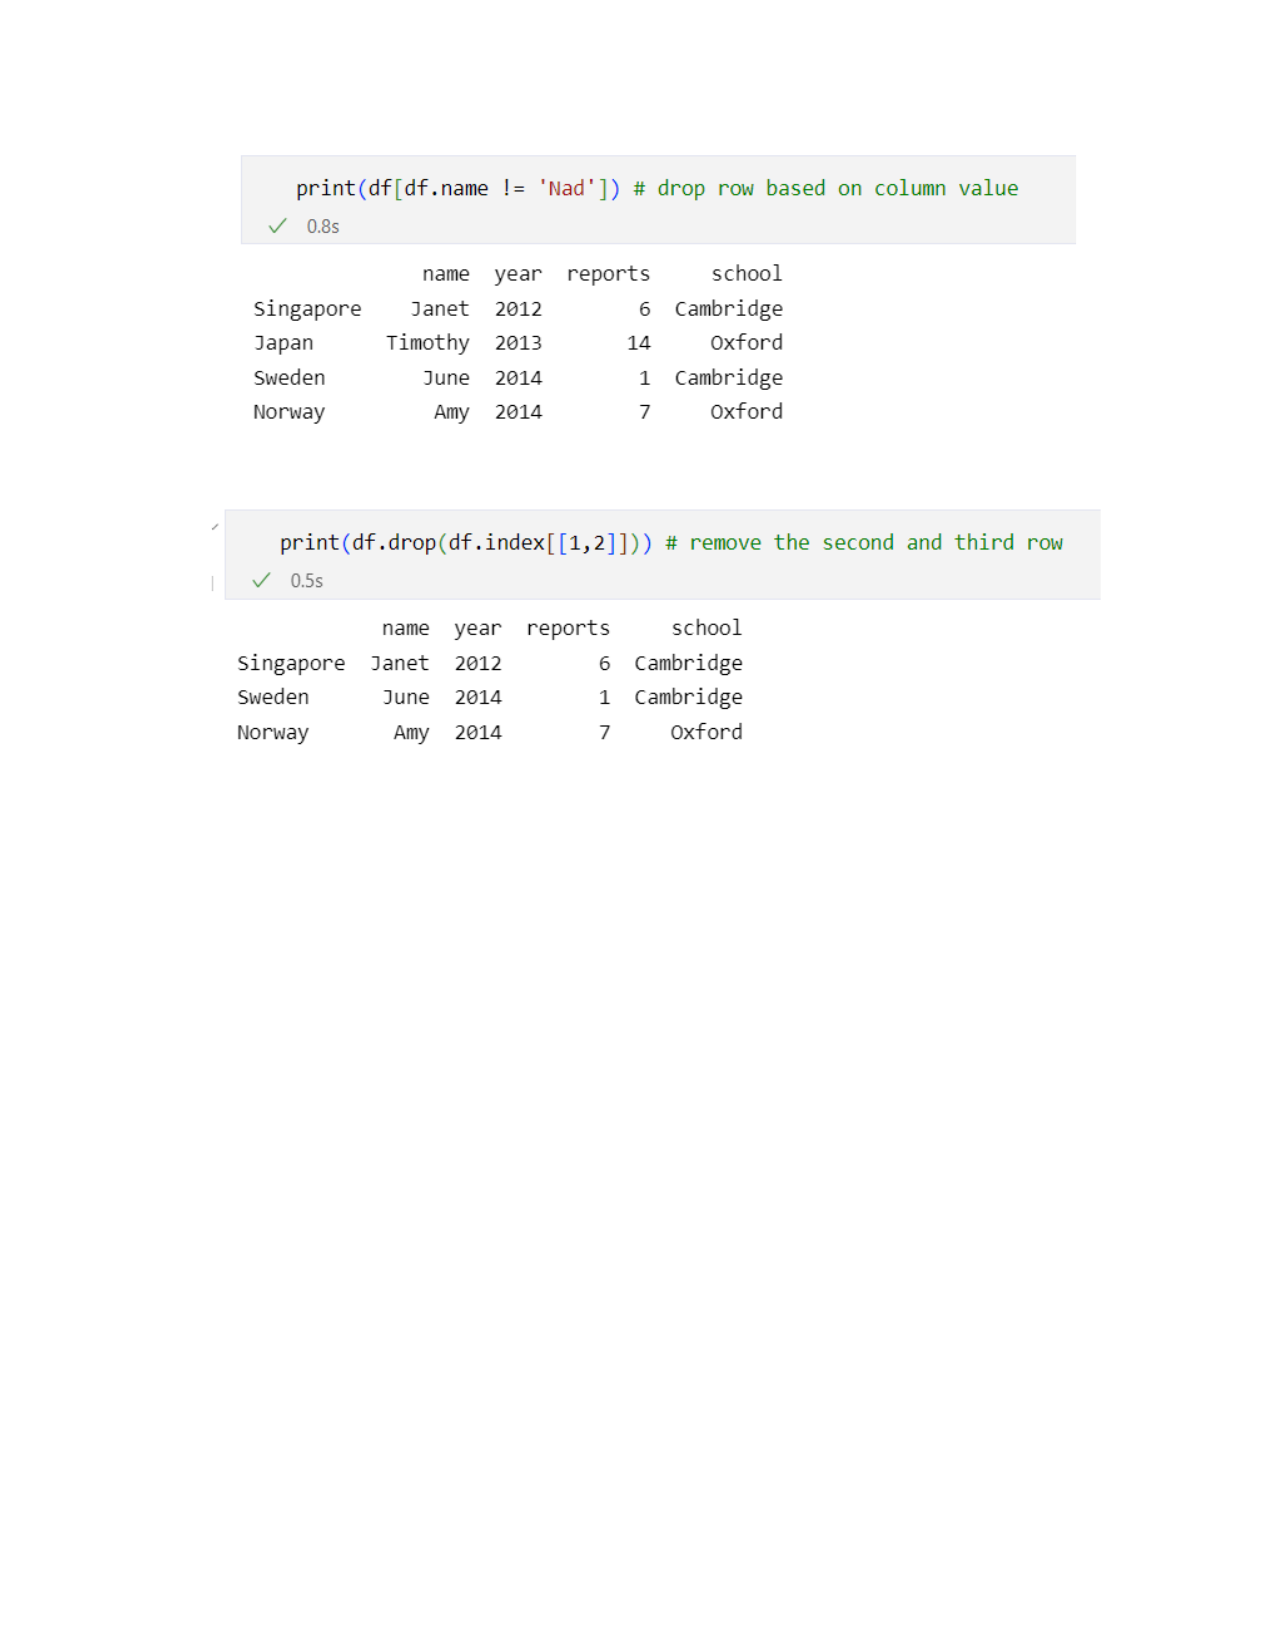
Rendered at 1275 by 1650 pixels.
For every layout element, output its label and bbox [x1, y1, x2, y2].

picture [211, 492, 1101, 782]
picture [236, 150, 1077, 474]
